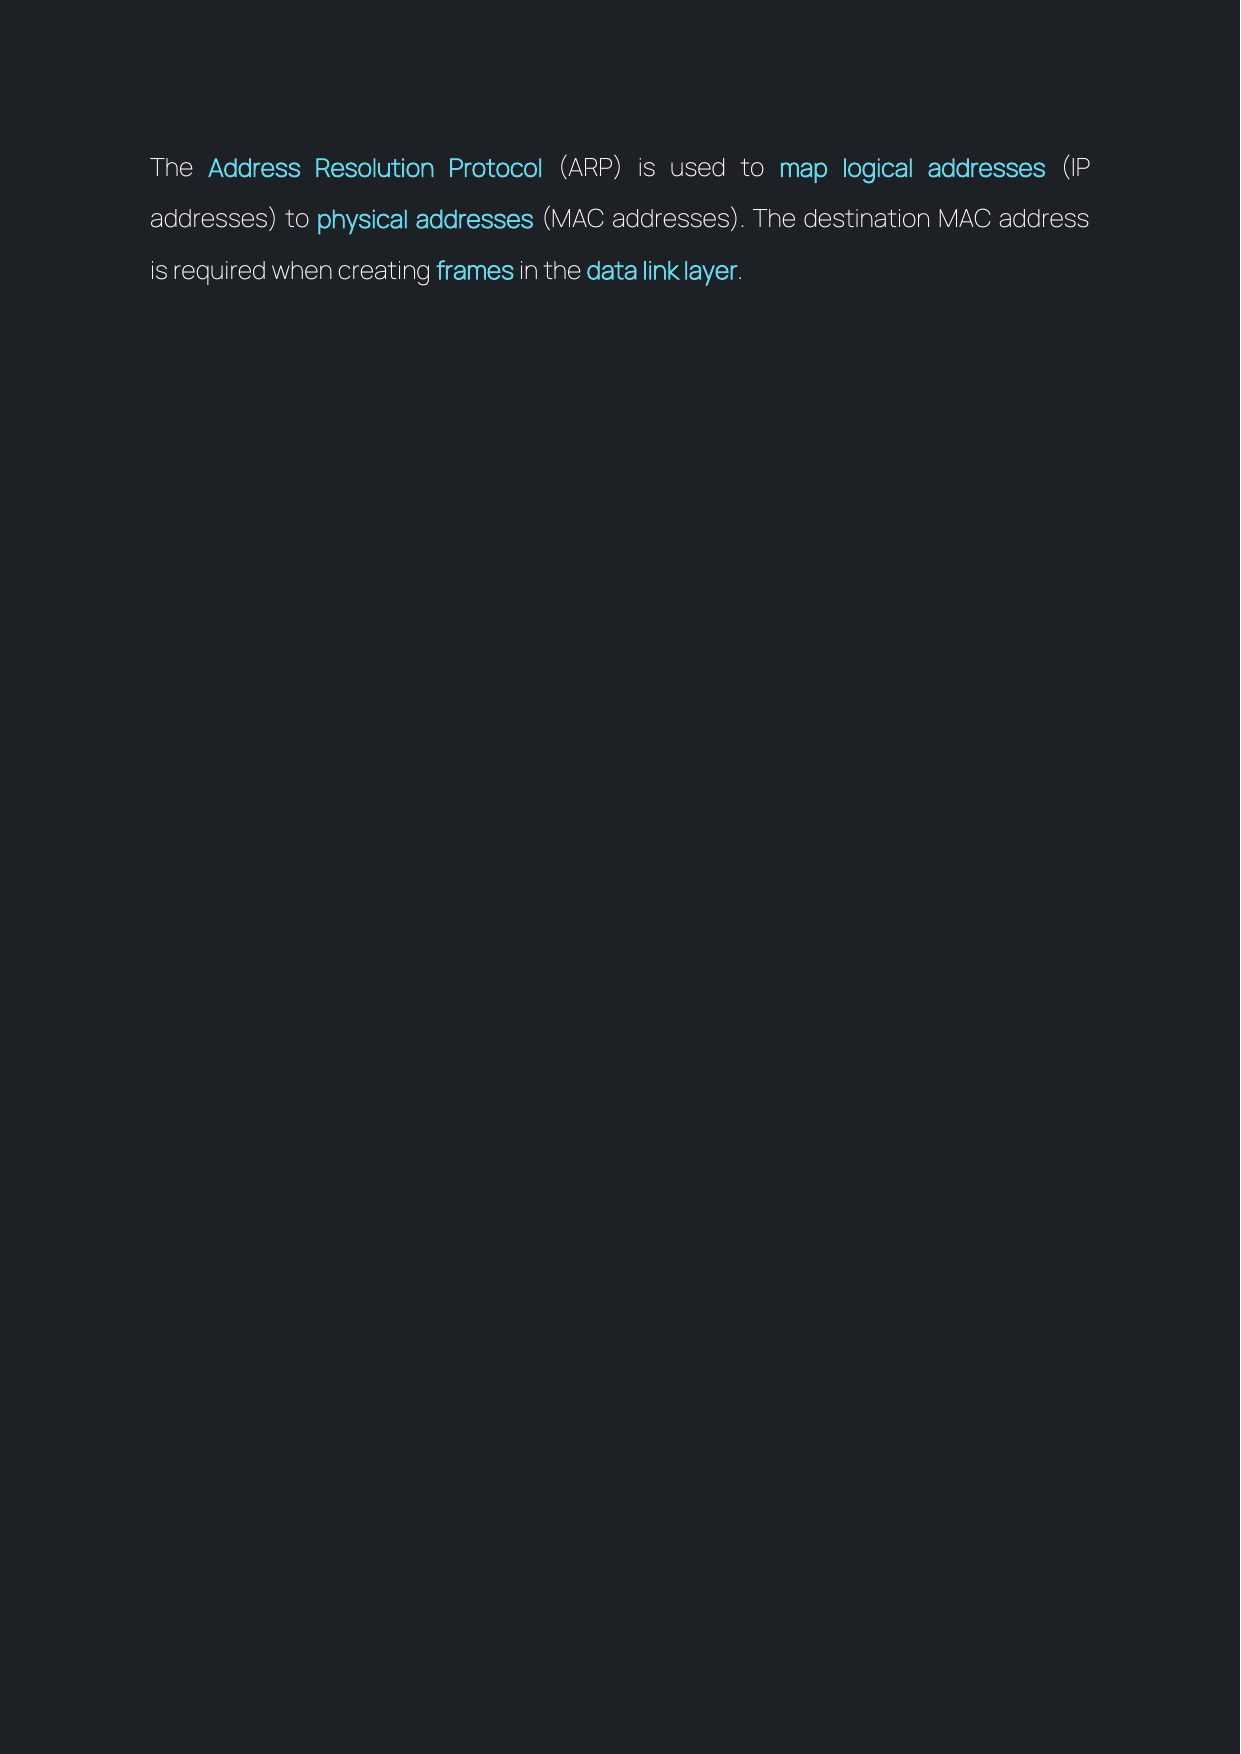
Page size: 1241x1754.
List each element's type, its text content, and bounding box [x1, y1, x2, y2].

text The Address Resolution Protocol (ARP) is used to map logical addresses (IP addresses) to physical addresses (MAC addresses). The destination MAC address is required when creating frames in the data link layer. [150, 150, 1090, 287]
